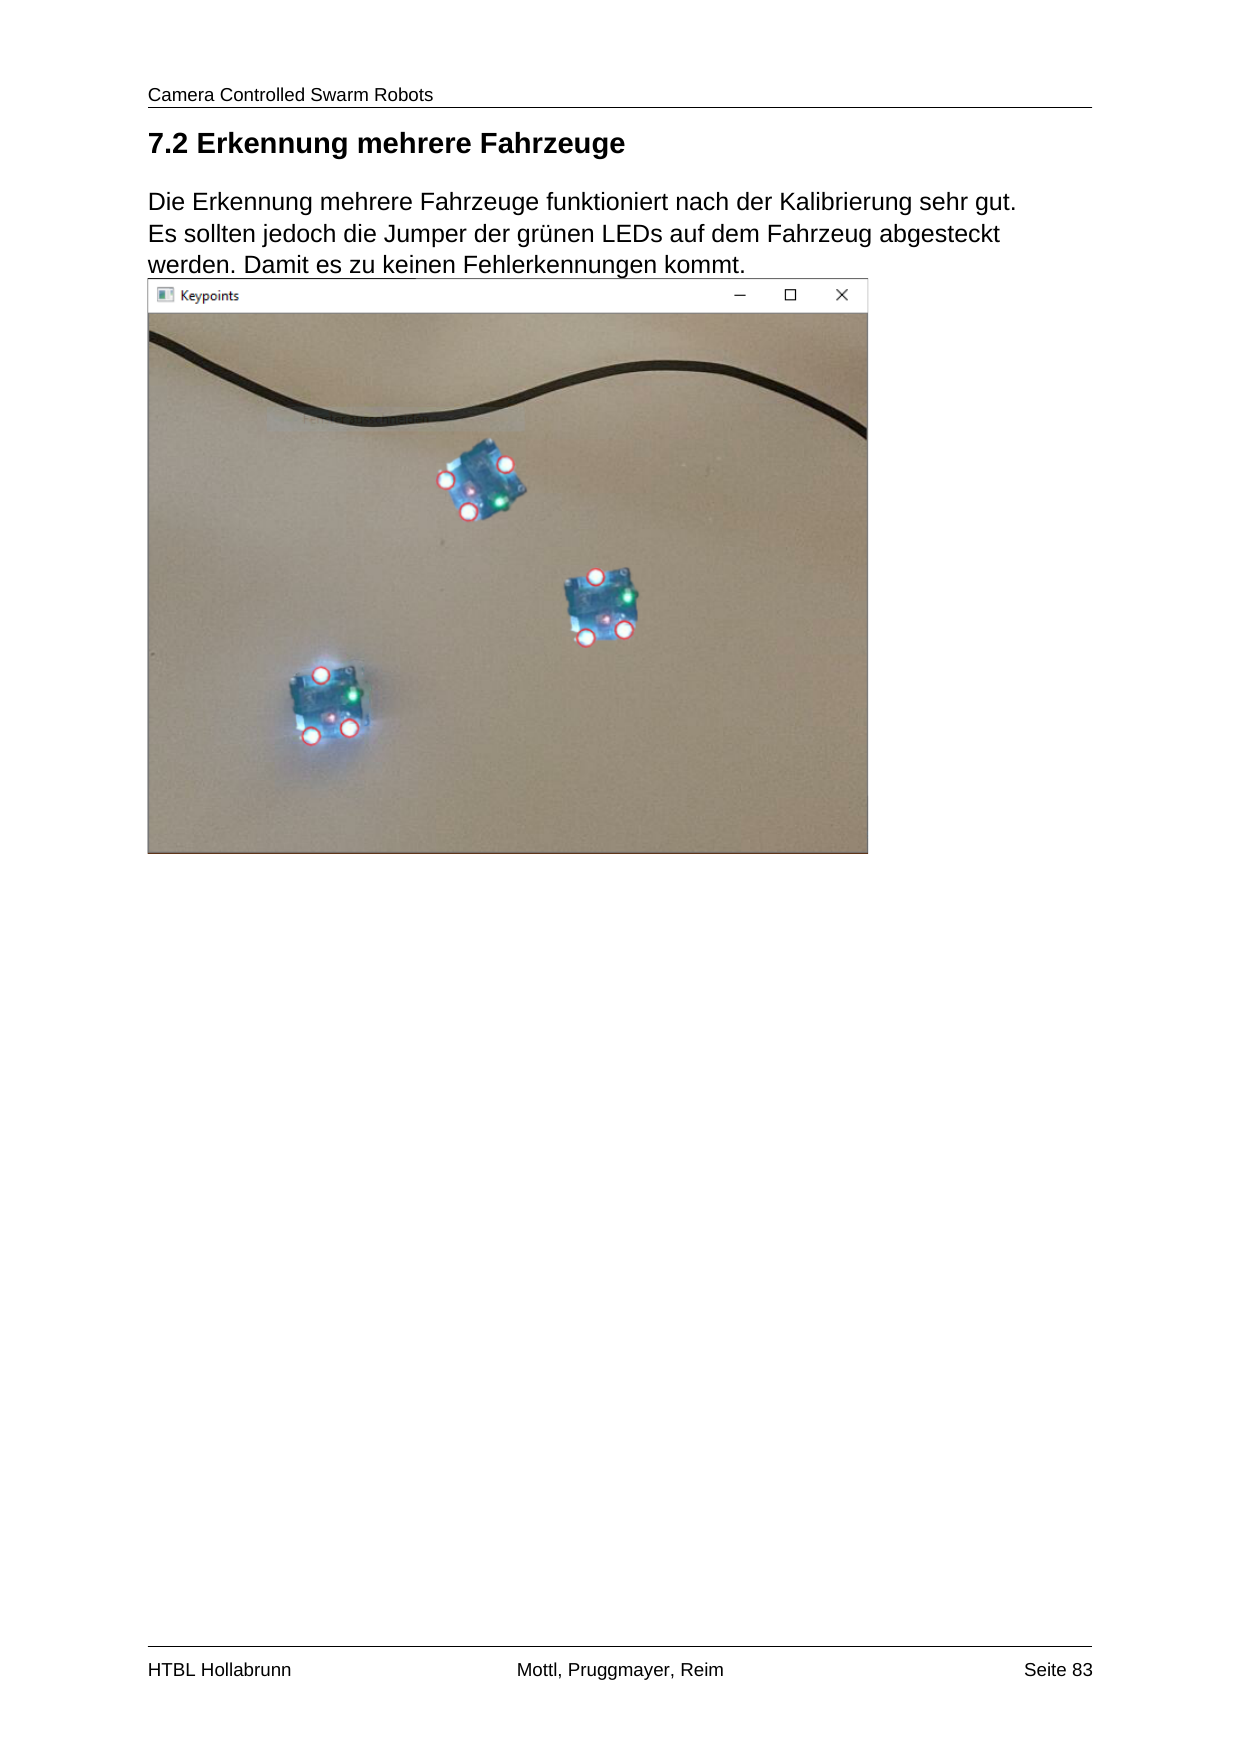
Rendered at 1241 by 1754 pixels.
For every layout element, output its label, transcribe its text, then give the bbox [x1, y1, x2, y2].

text Es sollten jedoch die Jumper der grünen LEDs auf dem Fahrzeug abgesteckt werden. Damit es zu keinen Fehlerkennungen kommt. [148, 216, 1092, 279]
text Die Erkennung mehrere Fahrzeuge funktioniert nach der Kalibrierung sehr gut. [148, 185, 1092, 216]
subtitle Erkennung mehrere Fahrzeuge [148, 126, 1092, 160]
picture [147, 278, 869, 854]
